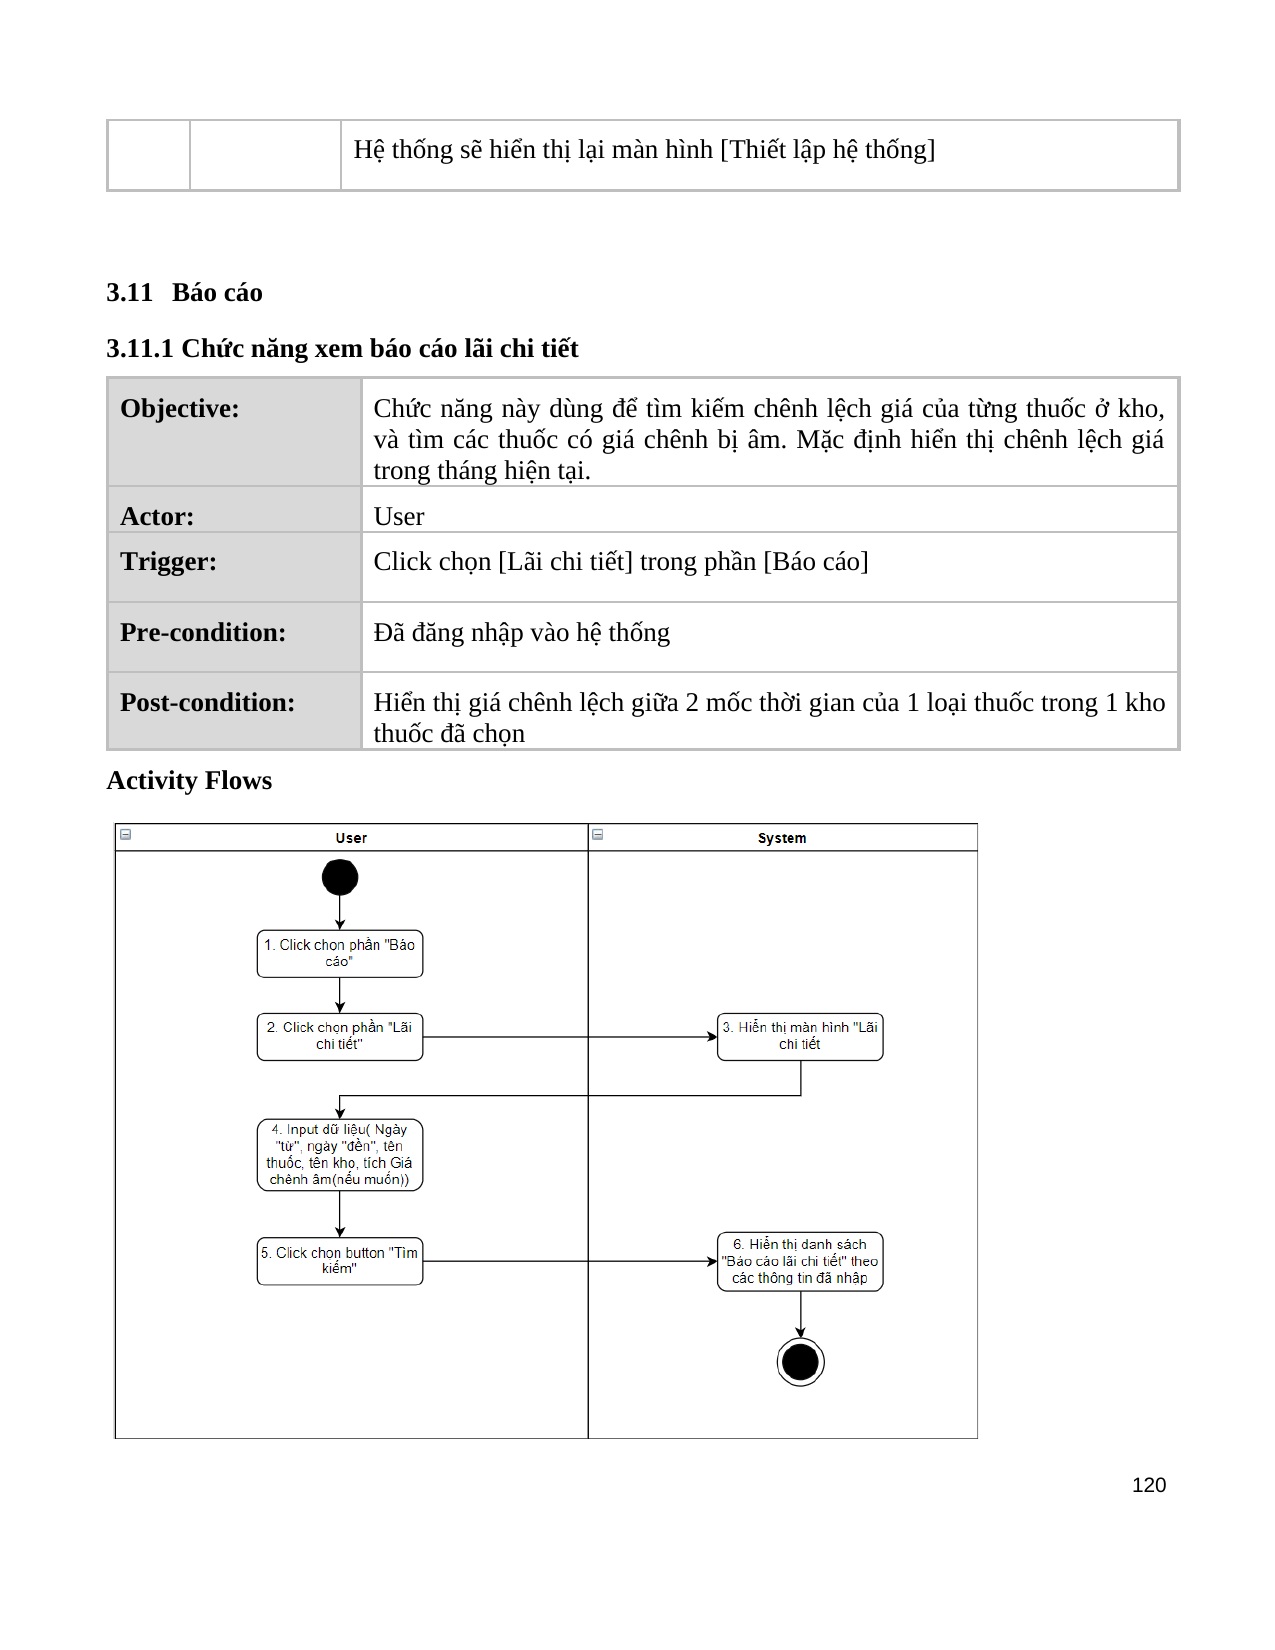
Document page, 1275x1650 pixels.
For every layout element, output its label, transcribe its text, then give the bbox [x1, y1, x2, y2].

text Activity Flows [106, 764, 1167, 795]
subtitle Chức năng xem báo cáo lãi chi tiết [106, 332, 1167, 363]
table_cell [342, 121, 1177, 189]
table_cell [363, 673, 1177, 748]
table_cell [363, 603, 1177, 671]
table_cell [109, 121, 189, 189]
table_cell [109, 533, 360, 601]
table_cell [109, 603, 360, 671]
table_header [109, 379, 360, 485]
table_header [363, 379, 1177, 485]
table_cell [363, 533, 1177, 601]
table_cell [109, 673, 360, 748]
subtitle Báo cáo [106, 276, 1167, 307]
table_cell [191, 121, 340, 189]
picture [113, 822, 979, 1439]
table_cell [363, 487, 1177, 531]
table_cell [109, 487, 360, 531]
